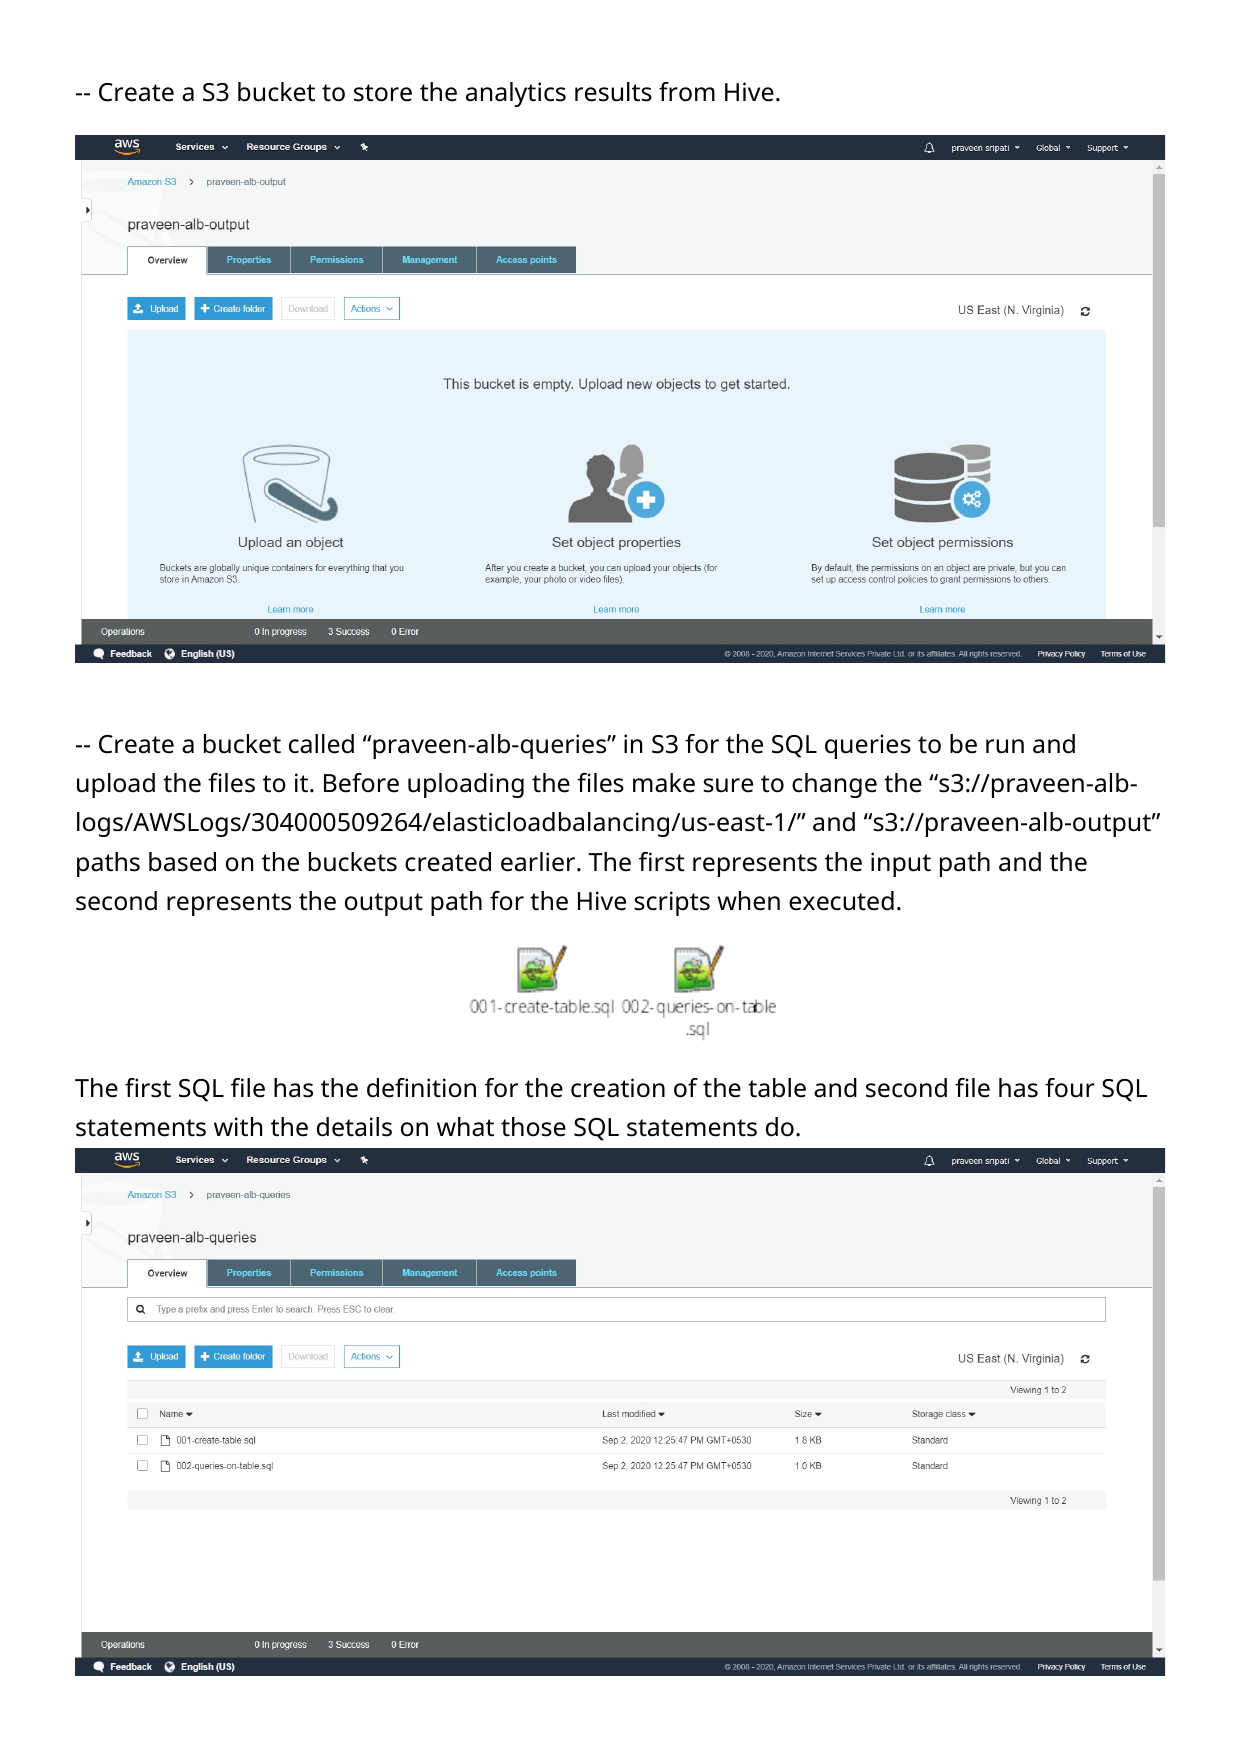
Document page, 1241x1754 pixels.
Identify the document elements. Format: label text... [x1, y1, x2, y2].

picture [75, 135, 1166, 663]
text -- Create a bucket called “praveen-alb-queries” in S3 for the SQL queries to be run and upload the files to it. Before uploading the files make sure to change the “s3://praveen-alb-logs/AWSLogs/304000509264/elasticloadbalancing/us-east-1/” and “s3://praveen-alb-output” paths based on the buckets created earlier. The first represents the input path and the second represents the output path for the Hive scripts when executed. [75, 687, 1165, 917]
text -- Create a S3 bucket to store the analytics results from Hive. [75, 75, 1165, 109]
picture [75, 1148, 1166, 1676]
text The first SQL file has the definition for the creation of the table and second file has four SQL statements with the details on what those SQL statements do. [75, 1071, 1165, 1148]
